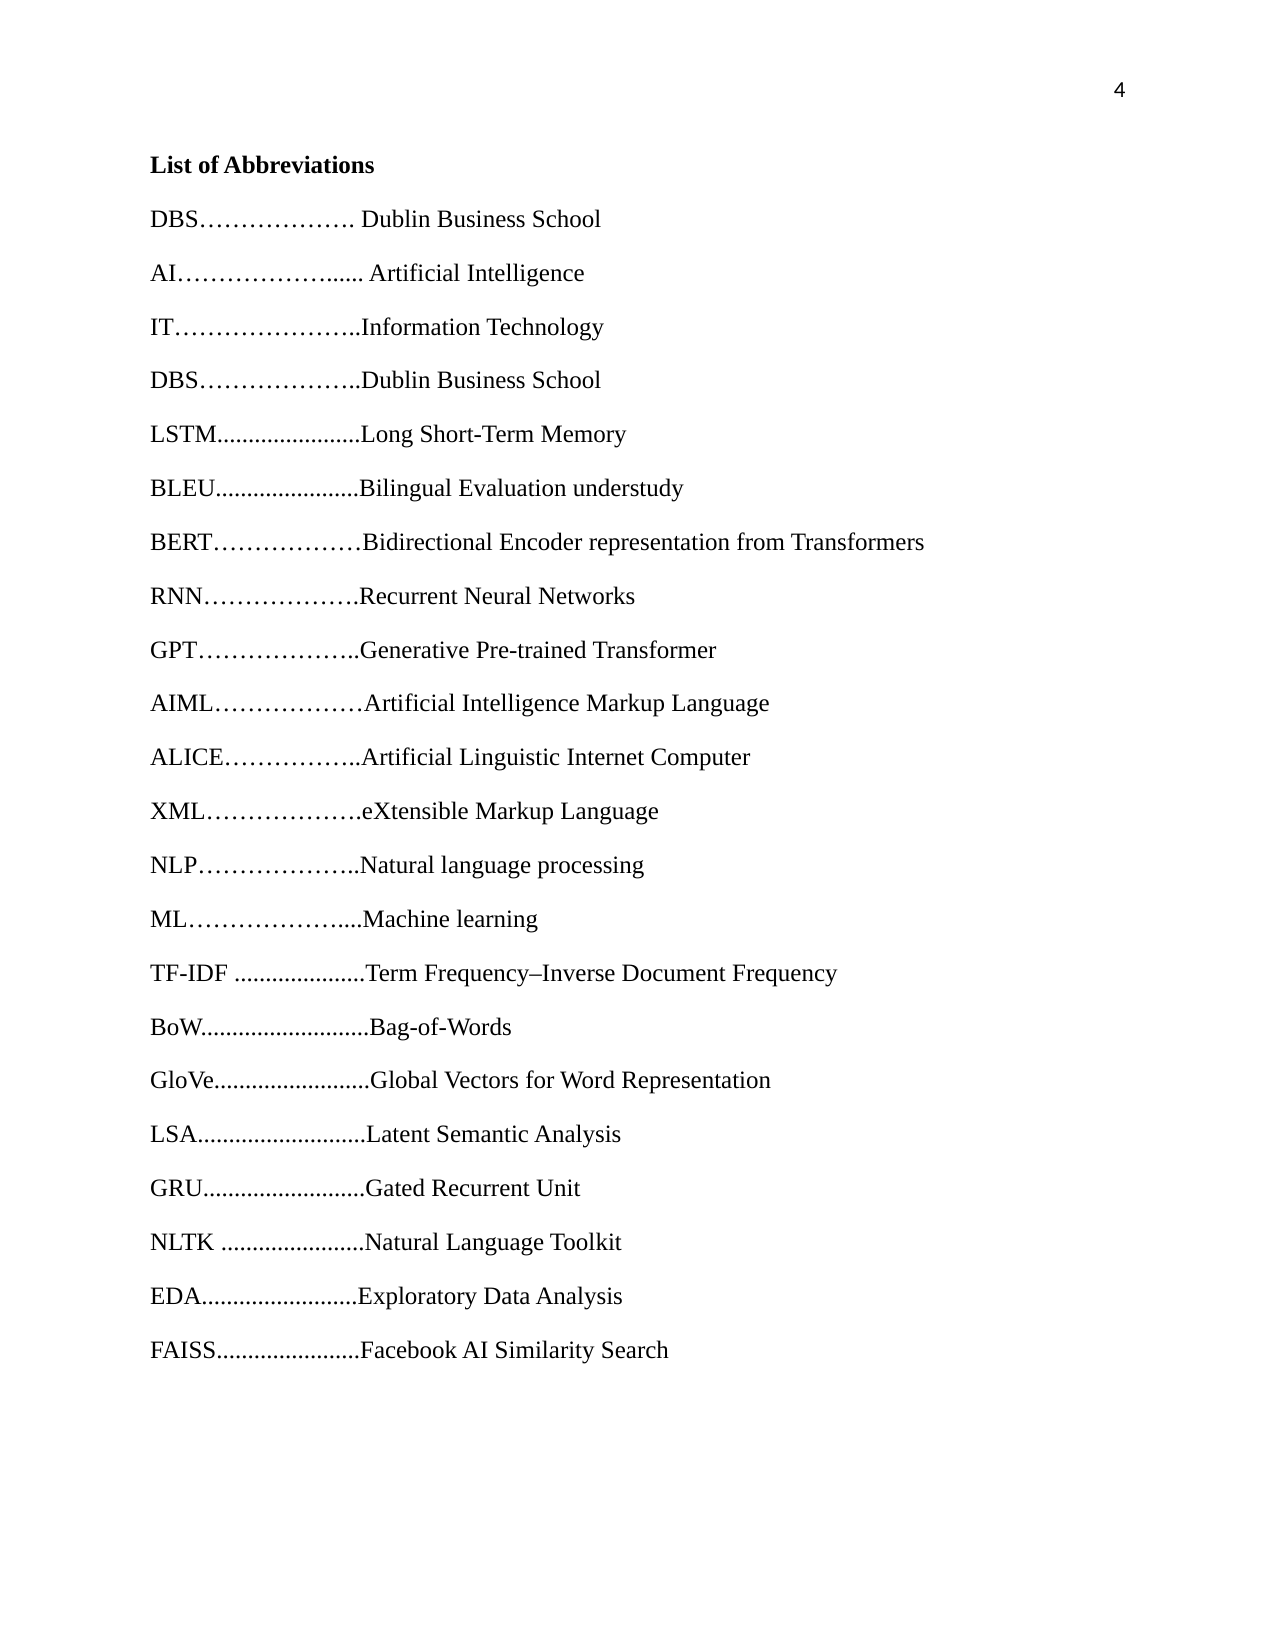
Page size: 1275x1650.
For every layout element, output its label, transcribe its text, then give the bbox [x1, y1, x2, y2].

text RNN……………….Recurrent Neural Networks [150, 581, 1125, 609]
text DBS………………..Dublin Business School [150, 365, 1125, 394]
text AI………………...... Artificial Intelligence [150, 258, 1125, 286]
text TF-IDF .....................Term Frequency–Inverse Document Frequency [150, 958, 1125, 987]
text DBS………………. Dublin Business School [150, 204, 1125, 233]
text AIML………………Artificial Intelligence Markup Language [150, 688, 1125, 717]
text LSTM.......................Long Short-Term Memory [150, 419, 1125, 448]
text BLEU.......................Bilingual Evaluation understudy [150, 473, 1125, 502]
text List of Abbreviations [150, 150, 1125, 179]
text BoW...........................Bag-of-Words [150, 1012, 1125, 1040]
text LSA...........................Latent Semantic Analysis [150, 1119, 1125, 1148]
text XML……………….eXtensible Markup Language [150, 796, 1125, 825]
text GRU..........................Gated Recurrent Unit [150, 1173, 1125, 1202]
text ALICE……………..Artificial Linguistic Internet Computer [150, 742, 1125, 771]
text ML………………....Machine learning [150, 904, 1125, 933]
text NLP………………..Natural language processing [150, 850, 1125, 879]
text GPT………………..Generative Pre-trained Transformer [150, 635, 1125, 663]
text NLTK .......................Natural Language Toolkit [150, 1227, 1125, 1256]
text GloVe.........................Global Vectors for Word Representation [150, 1066, 1125, 1094]
text IT…………………..Information Technology [150, 312, 1125, 340]
text FAISS.......................Facebook AI Similarity Search [150, 1335, 1125, 1363]
text EDA.........................Exploratory Data Analysis [150, 1281, 1125, 1310]
text BERT………………Bidirectional Encoder representation from Transformers [150, 527, 1125, 556]
